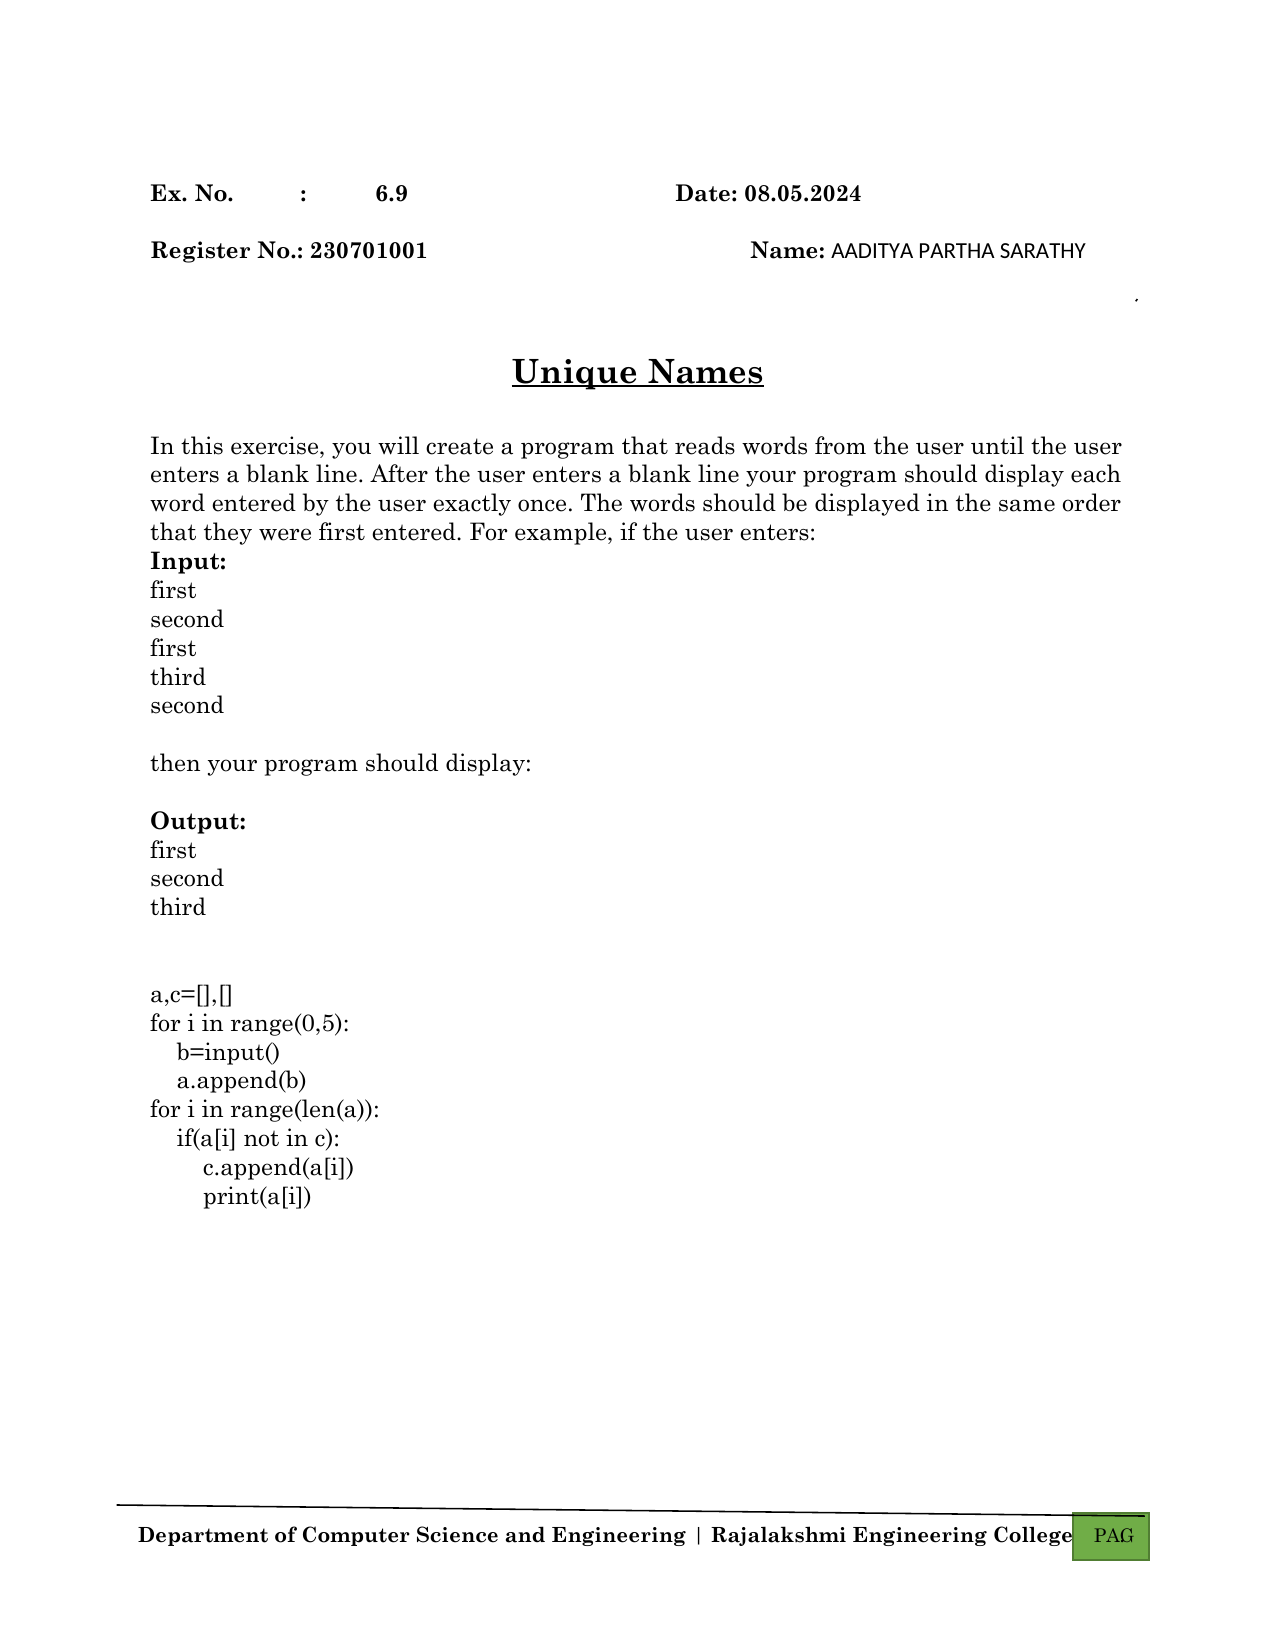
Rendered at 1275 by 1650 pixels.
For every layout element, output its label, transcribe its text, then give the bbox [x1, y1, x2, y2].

text second [150, 603, 1125, 632]
text first [150, 632, 1125, 661]
text for i in range(len(a)): [150, 1094, 1125, 1123]
text a,c=[],[] [150, 979, 1125, 1007]
text a.append(b) [150, 1065, 1125, 1094]
text Register No.: 230701001 Name: AADITYA PARTHA SARATHY [150, 236, 1125, 264]
text third [150, 892, 1125, 921]
text then your program should display: [150, 748, 1125, 777]
text second [150, 863, 1125, 892]
text for i in range(0,5): [150, 1007, 1125, 1036]
text first [150, 834, 1125, 863]
text second [150, 690, 1125, 719]
text Input: [150, 546, 1125, 575]
text c.append(a[i]) [150, 1152, 1125, 1181]
text first [150, 575, 1125, 603]
text Ex. No. : 6.9 Date: 08.05.2024 [150, 179, 1125, 207]
text third [150, 661, 1125, 690]
text In this exercise, you will create a program that reads words from the user until the user enters a blank line. After the user enters a blank line your program should display each word entered by the user exactly once. The words should be displayed in the same order that they were first entered. For example, if the user enters: [150, 430, 1125, 546]
text Output: [150, 806, 1125, 834]
text b=input() [150, 1036, 1125, 1065]
text if(a[i] not in c): [150, 1123, 1125, 1152]
text print(a[i]) [150, 1181, 1125, 1209]
text Unique Names [150, 350, 1125, 390]
